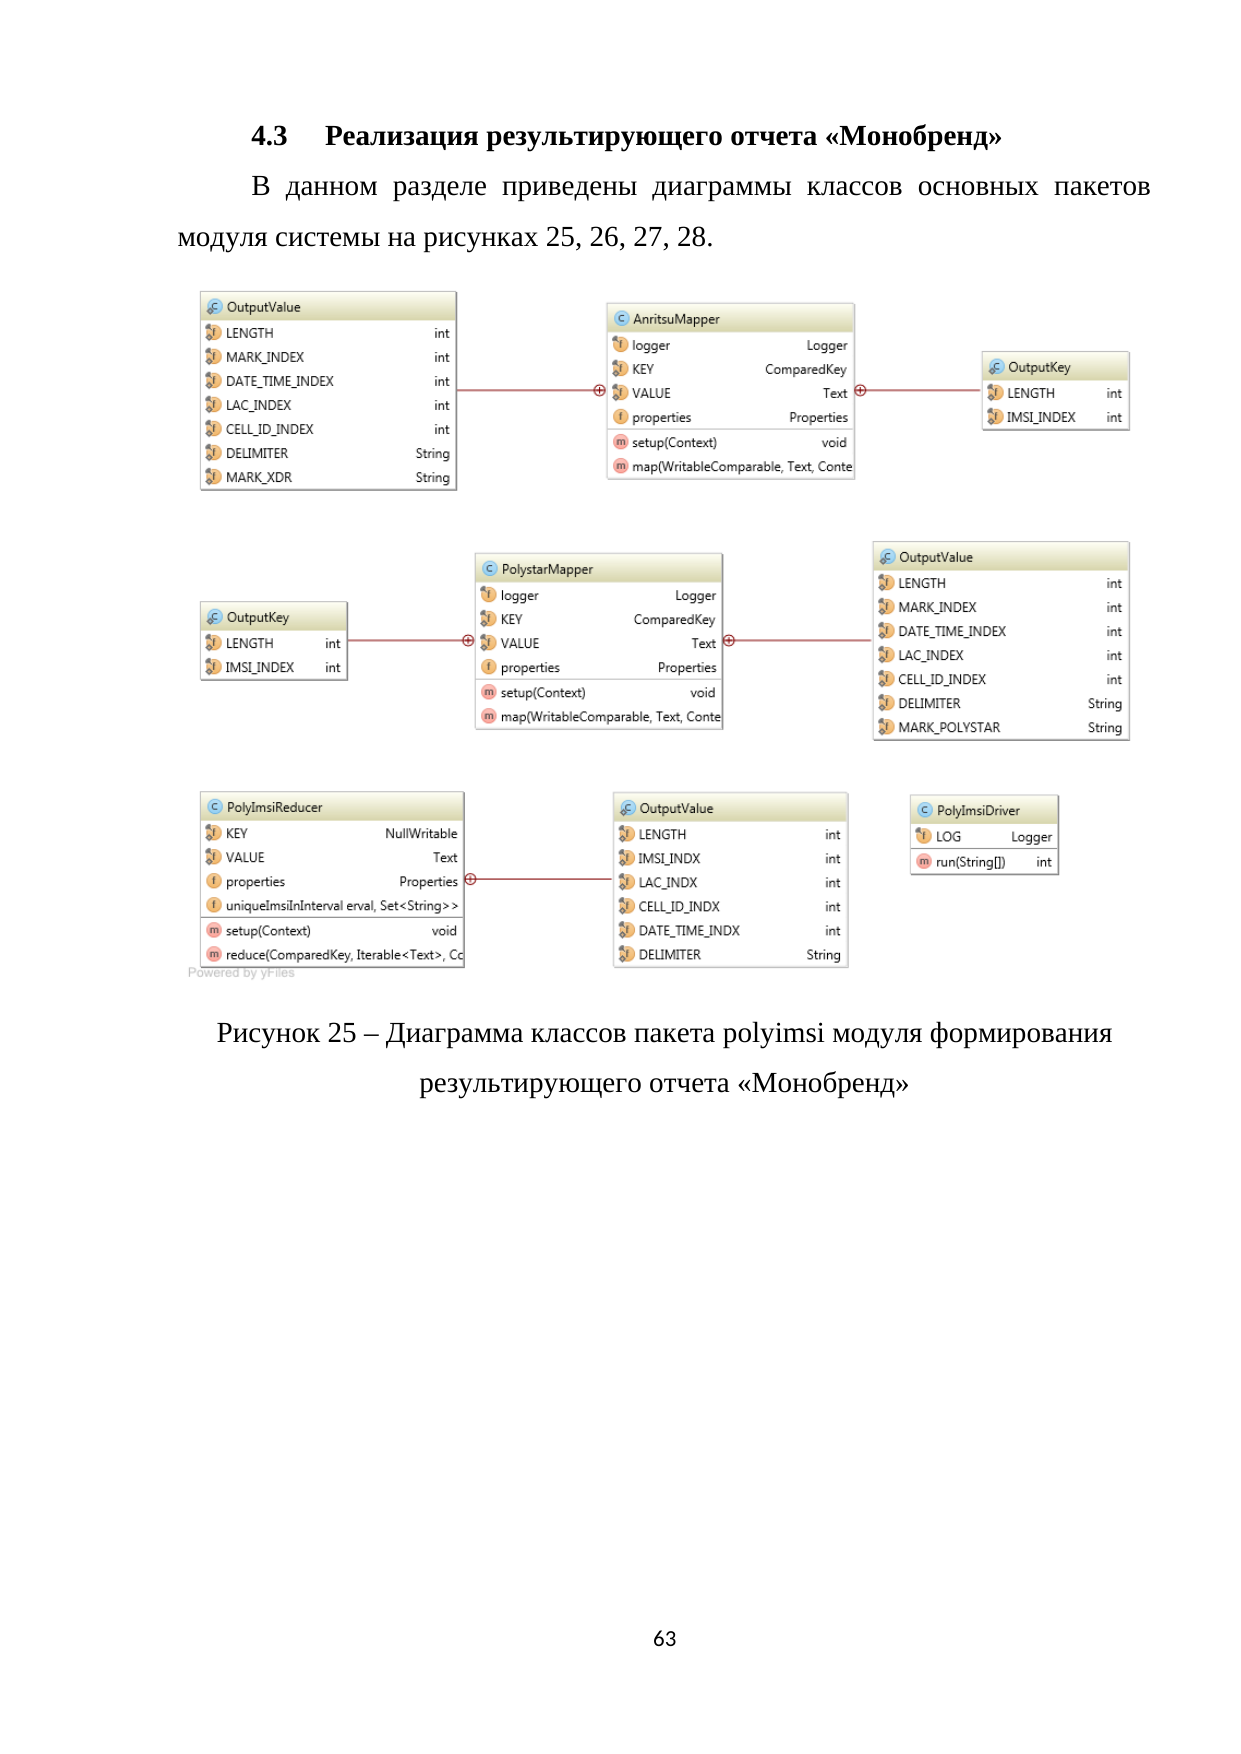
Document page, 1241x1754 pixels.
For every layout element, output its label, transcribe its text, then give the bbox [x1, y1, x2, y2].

text В данном разделе приведены диаграммы классов основных пакетов модуля системы на рисунках 25, 26, 27, 28. [177, 168, 1152, 252]
text Рисунок 25 – Диаграмма классов пакета polyimsi модуля формирования результирующего отчета «Монобренд» [177, 1015, 1152, 1099]
text Реализация результирующего отчета «Монобренд» [177, 118, 1152, 152]
picture [177, 269, 1152, 990]
